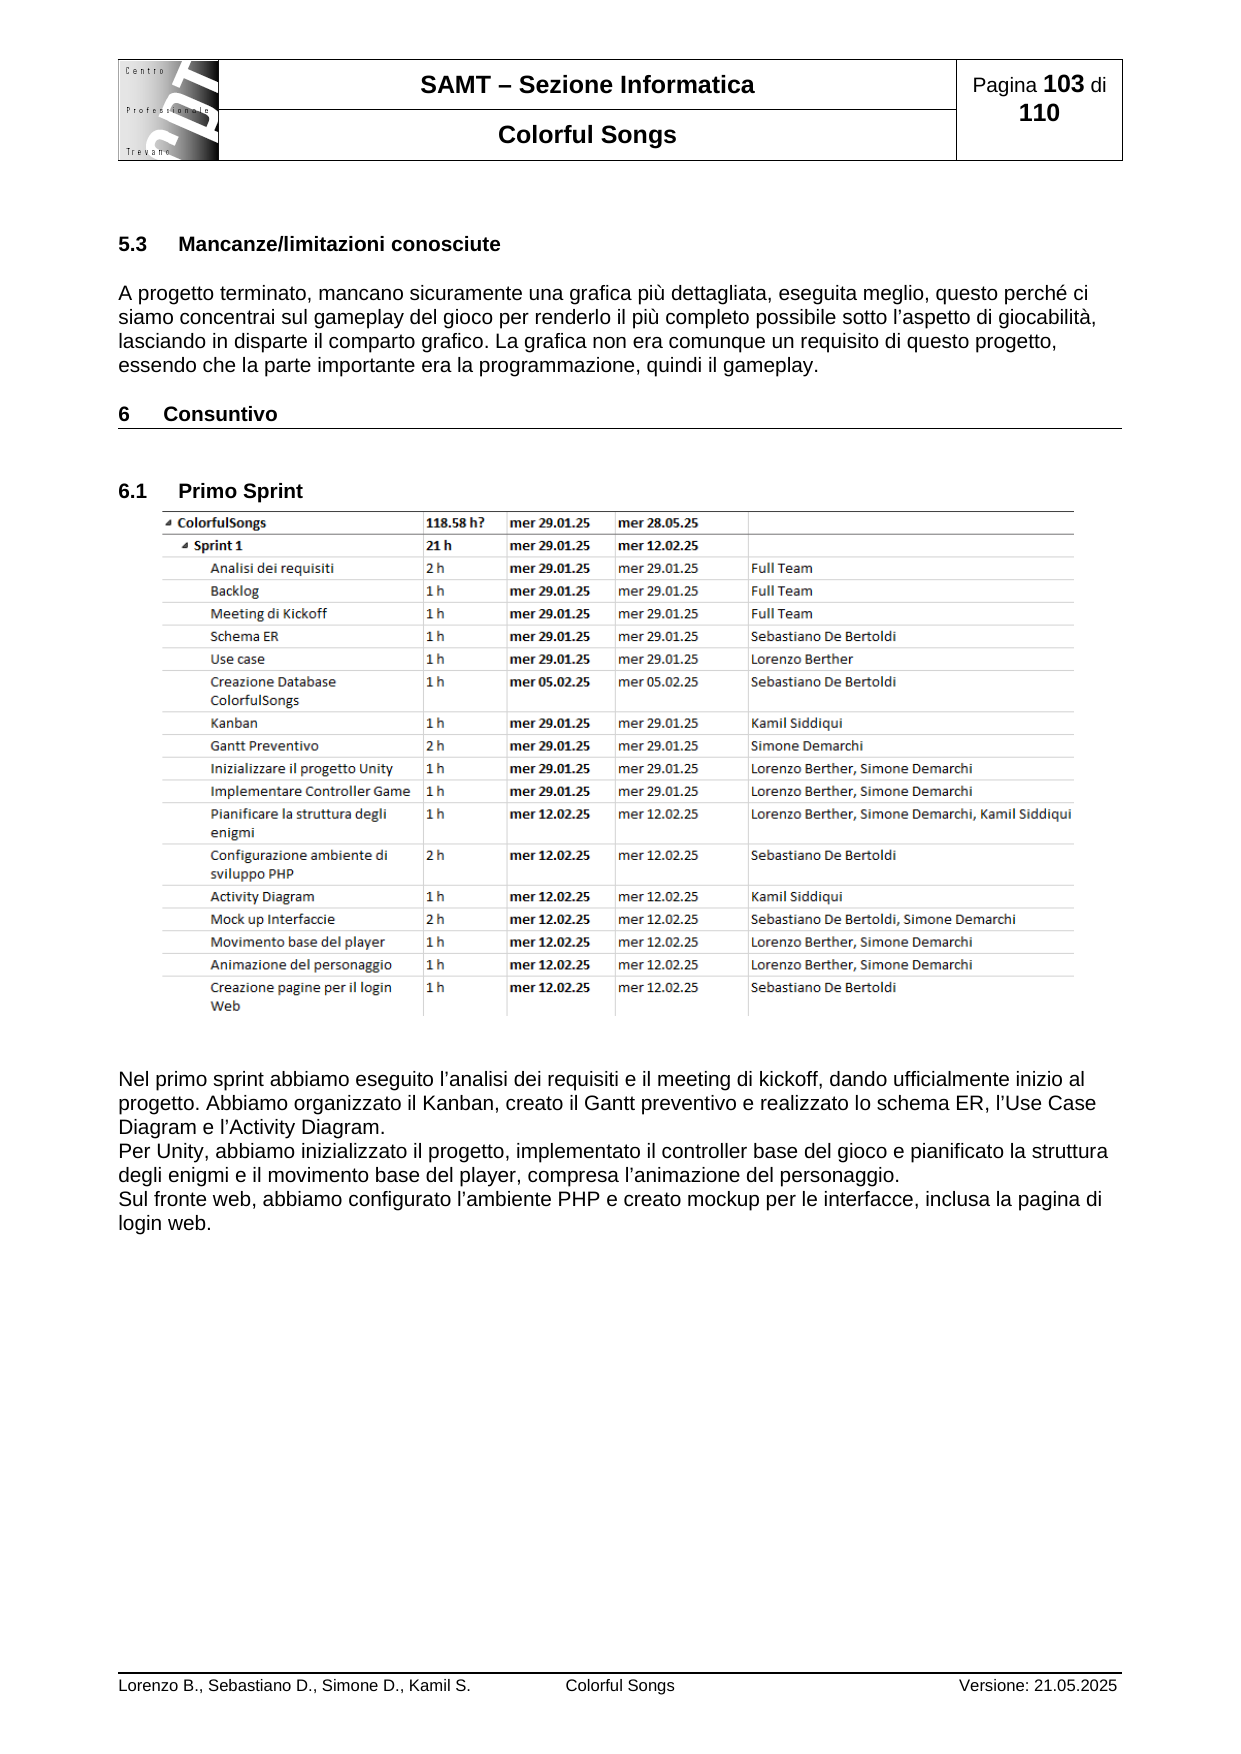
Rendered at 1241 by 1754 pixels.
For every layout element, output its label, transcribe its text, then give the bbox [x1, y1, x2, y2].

subtitle Primo Sprint [118, 479, 1122, 503]
subtitle Consuntivo [118, 402, 1122, 428]
text A progetto terminato, mancano sicuramente una grafica più dettagliata, eseguita meglio, questo perché ci siamo concentrai sul gameplay del gioco per renderlo il più completo possibile sotto l’aspetto di giocabilità, lasciando in disparte il comparto grafico. La grafica non era comunque un requisito di questo progetto, essendo che la parte importante era la programmazione, quindi il gameplay. [118, 281, 1122, 377]
picture [118, 60, 219, 160]
picture [161, 511, 1073, 1015]
subtitle Mancanze/limitazioni conosciute [118, 232, 1122, 256]
